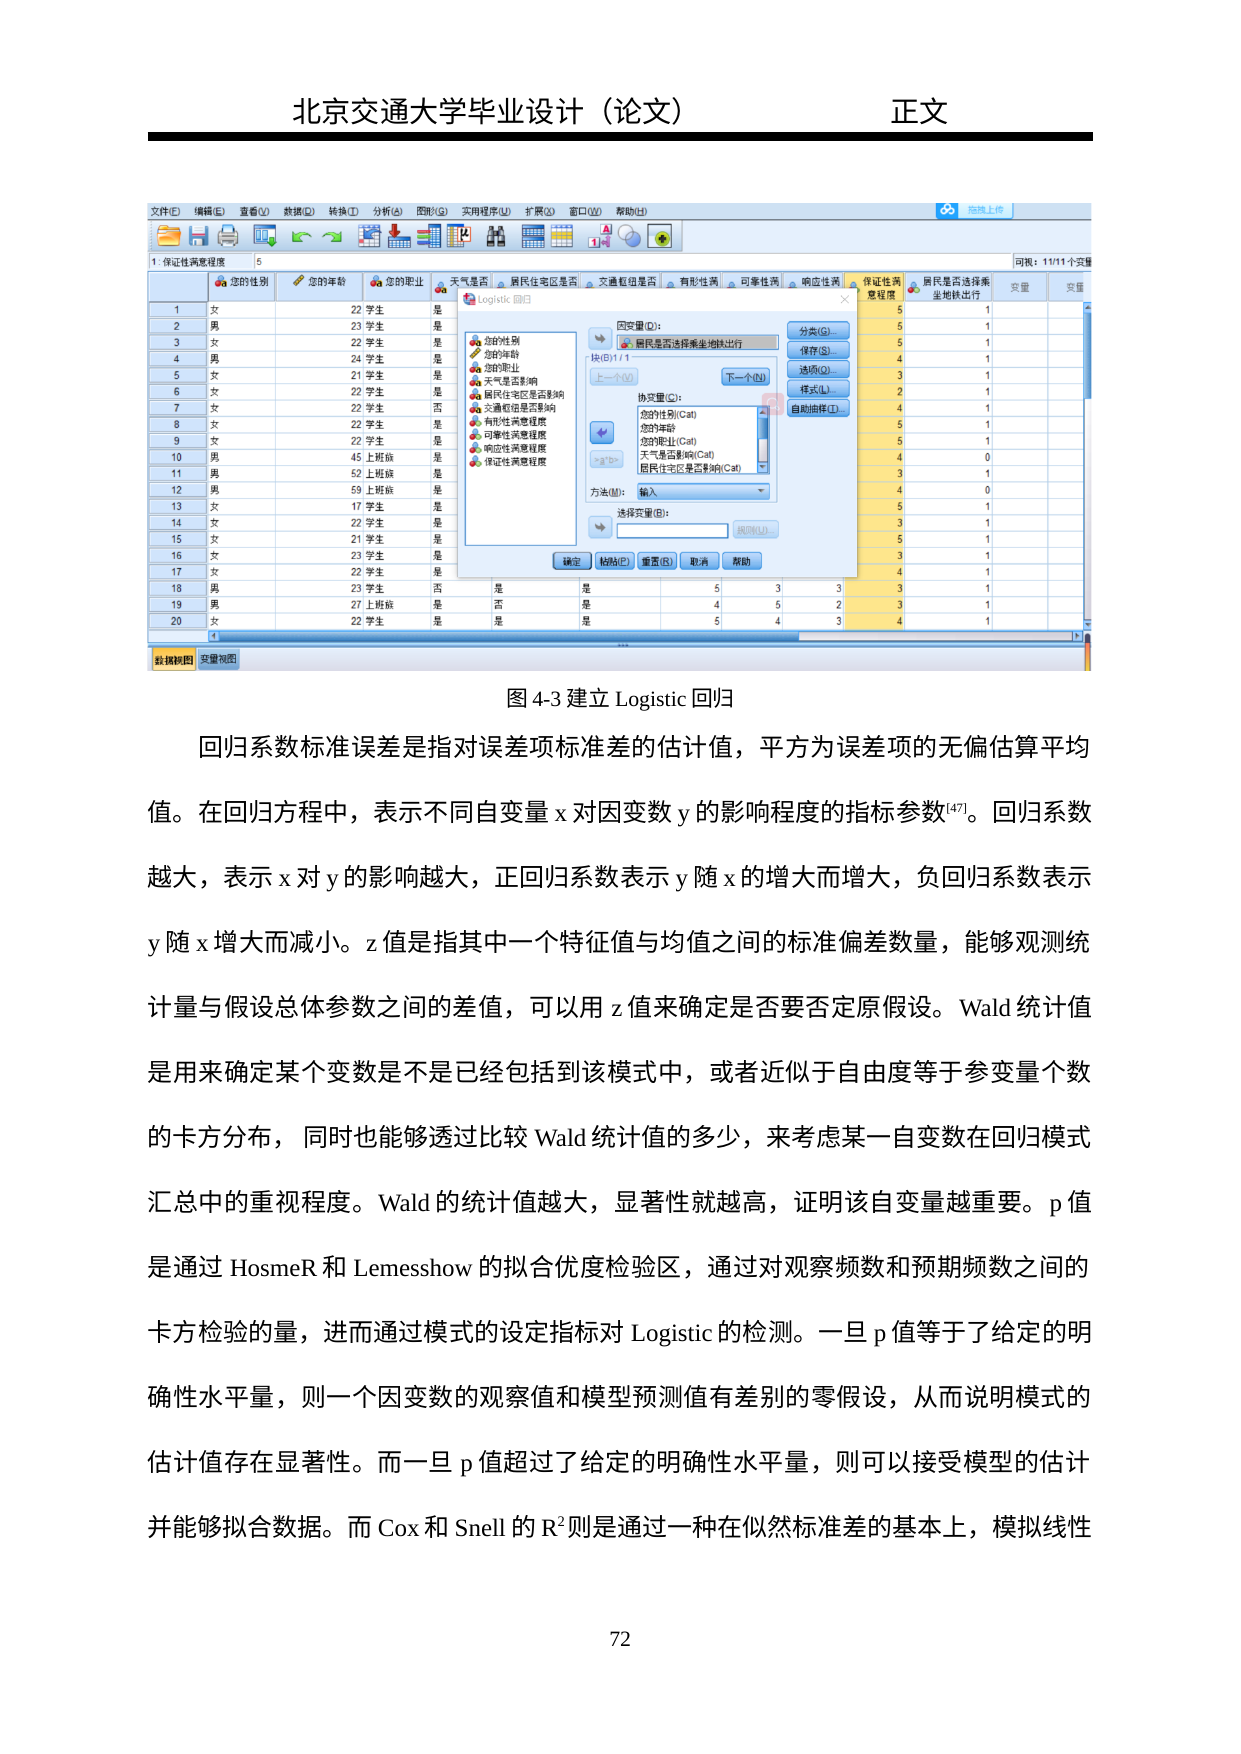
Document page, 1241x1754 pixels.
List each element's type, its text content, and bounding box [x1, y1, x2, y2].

text 图4-3 建立Logistic回归 [148, 680, 1092, 713]
picture [147, 203, 1092, 671]
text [148, 713, 1092, 1558]
